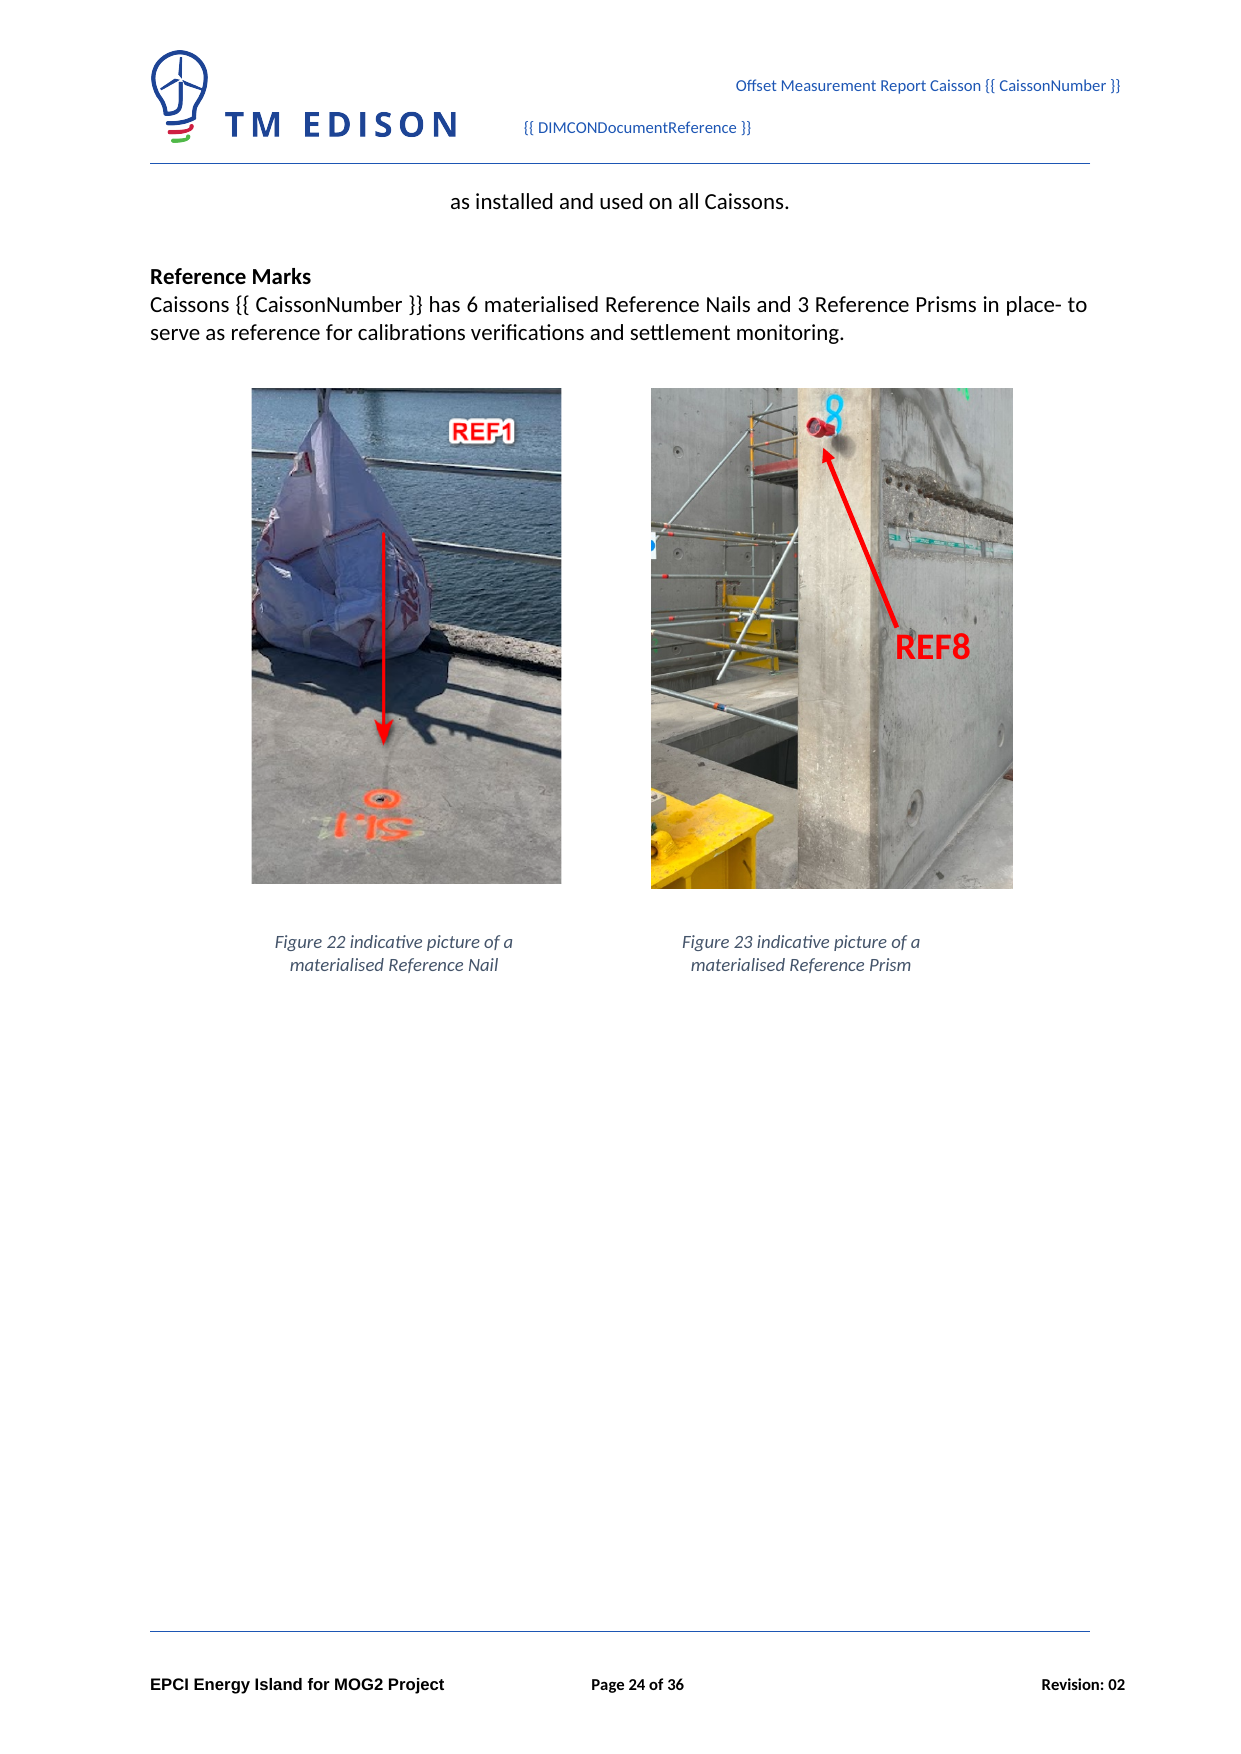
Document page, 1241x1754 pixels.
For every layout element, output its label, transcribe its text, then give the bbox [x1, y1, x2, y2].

text Caissons {{ CaissonNumber }} has 6 materialised Reference Nails and 3 Reference Prisms in place- to serve as reference for calibrations verifications and settlement monitoring. [150, 290, 1090, 346]
text Reference Marks [150, 262, 1090, 290]
picture [251, 388, 562, 884]
text as installed and used on all Caissons. [150, 187, 1090, 216]
picture [651, 388, 1013, 889]
picture [151, 50, 464, 149]
